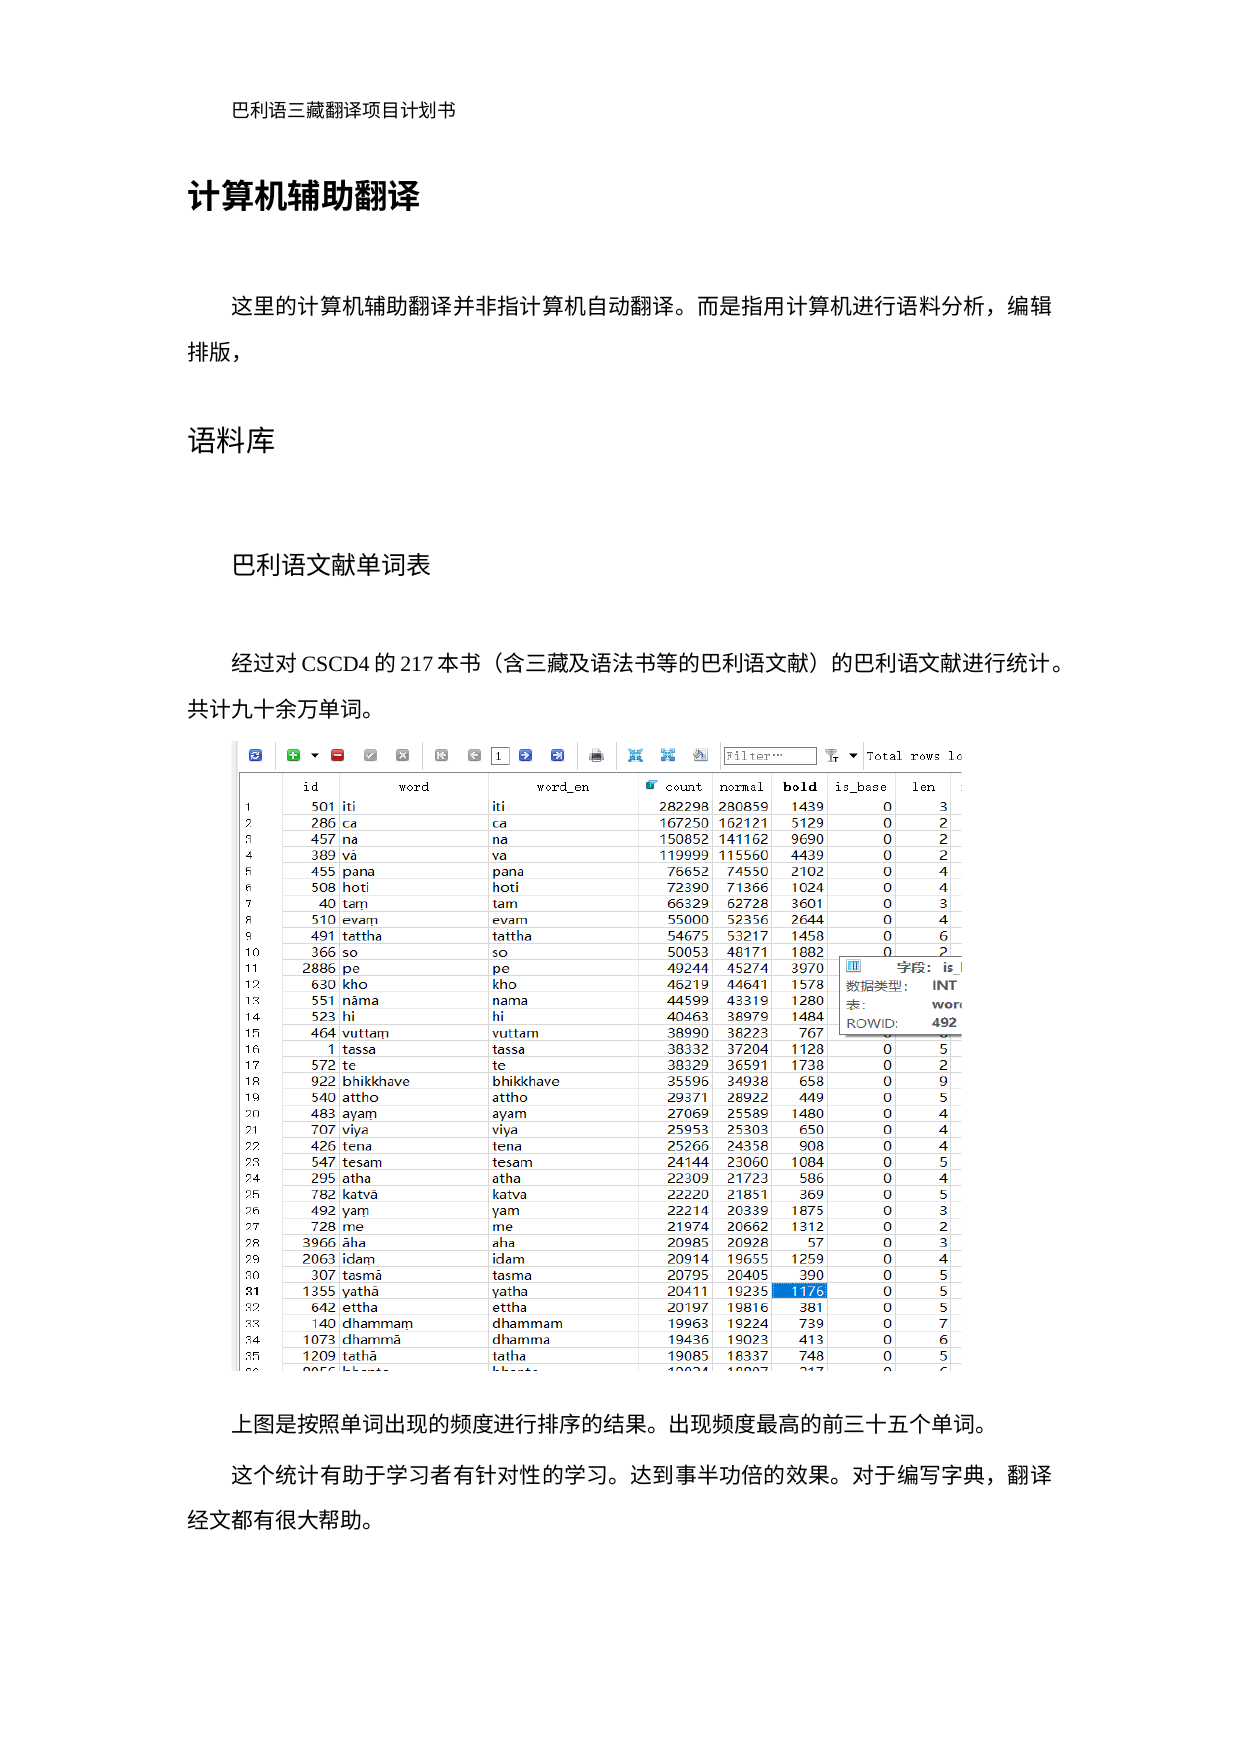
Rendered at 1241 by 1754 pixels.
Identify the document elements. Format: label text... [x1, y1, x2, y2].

text 上图是按照单词出现的频度进行排序的结果。出现频度最高的前三十五个单词。 [187, 1407, 1053, 1439]
picture [231, 741, 962, 1371]
subtitle 巴利语文献单词表 [187, 531, 1053, 596]
text 这里的计算机辅助翻译并非指计算机自动翻译。而是指用计算机进行语料分析，编辑排版， [187, 289, 1053, 367]
text 这个统计有助于学习者有针对性的学习。达到事半功倍的效果。对于编写字典，翻译经文都有很大帮助。 [187, 1457, 1053, 1535]
subtitle 计算机辅助翻译 [187, 162, 1053, 227]
subtitle 语料库 [187, 406, 1053, 471]
text 经过对CSCD4的217本书（含三藏及语法书等的巴利语文献）的巴利语文献进行统计。共计九十余万单词。 [187, 646, 1053, 724]
